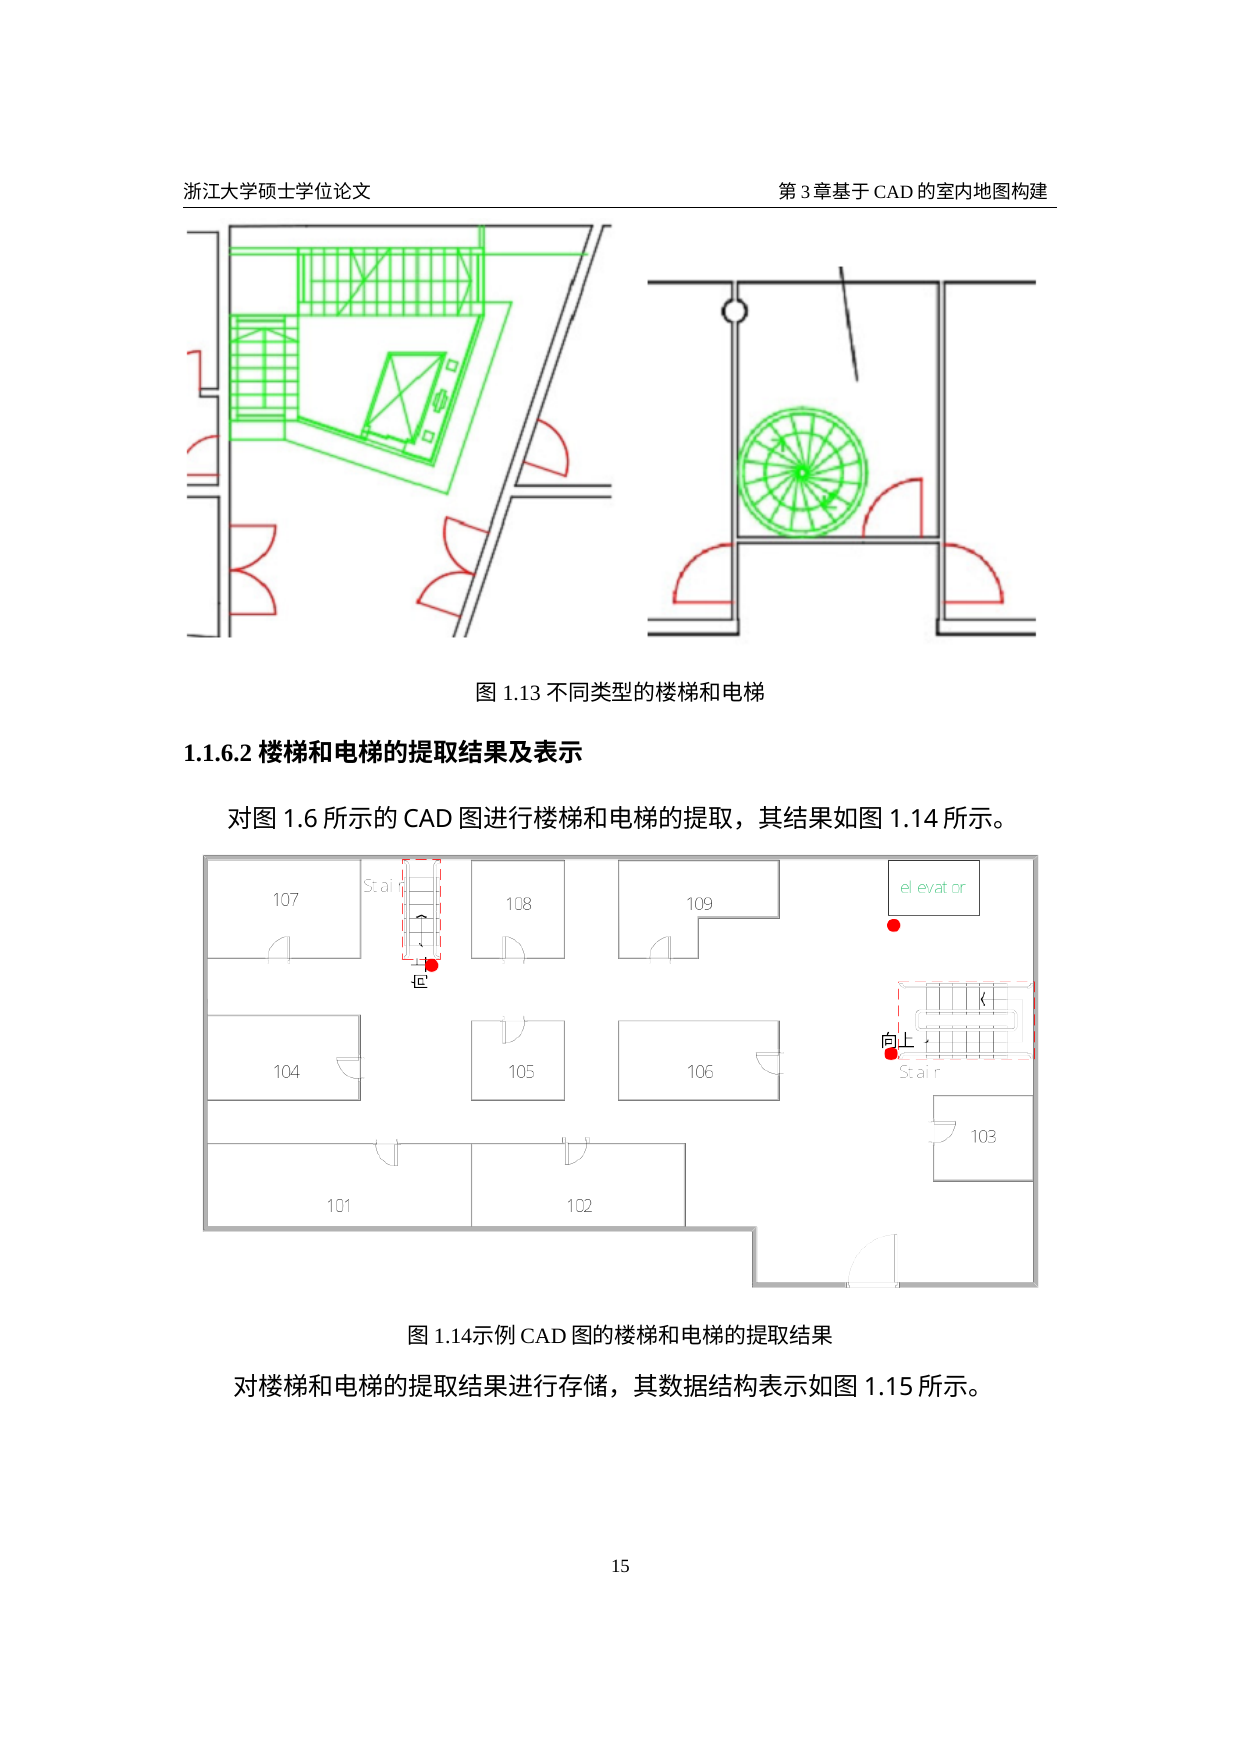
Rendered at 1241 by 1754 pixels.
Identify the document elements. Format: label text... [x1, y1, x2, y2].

text 图 1.14示例CAD图的楼梯和电梯的提取结果 [183, 1318, 1057, 1349]
text 对楼梯和电梯的提取结果进行存储，其数据结构表示如图 1.15所示。 [183, 1366, 1057, 1402]
text 对图 1.6所示的CAD图进行楼梯和电梯的提取，其结果如图 1.14所示。 [183, 799, 1057, 835]
text 图 1.13 不同类型的楼梯和电梯 [183, 675, 1057, 707]
picture [183, 218, 1057, 646]
subtitle 楼梯和电梯的提取结果及表示 [183, 732, 1057, 768]
